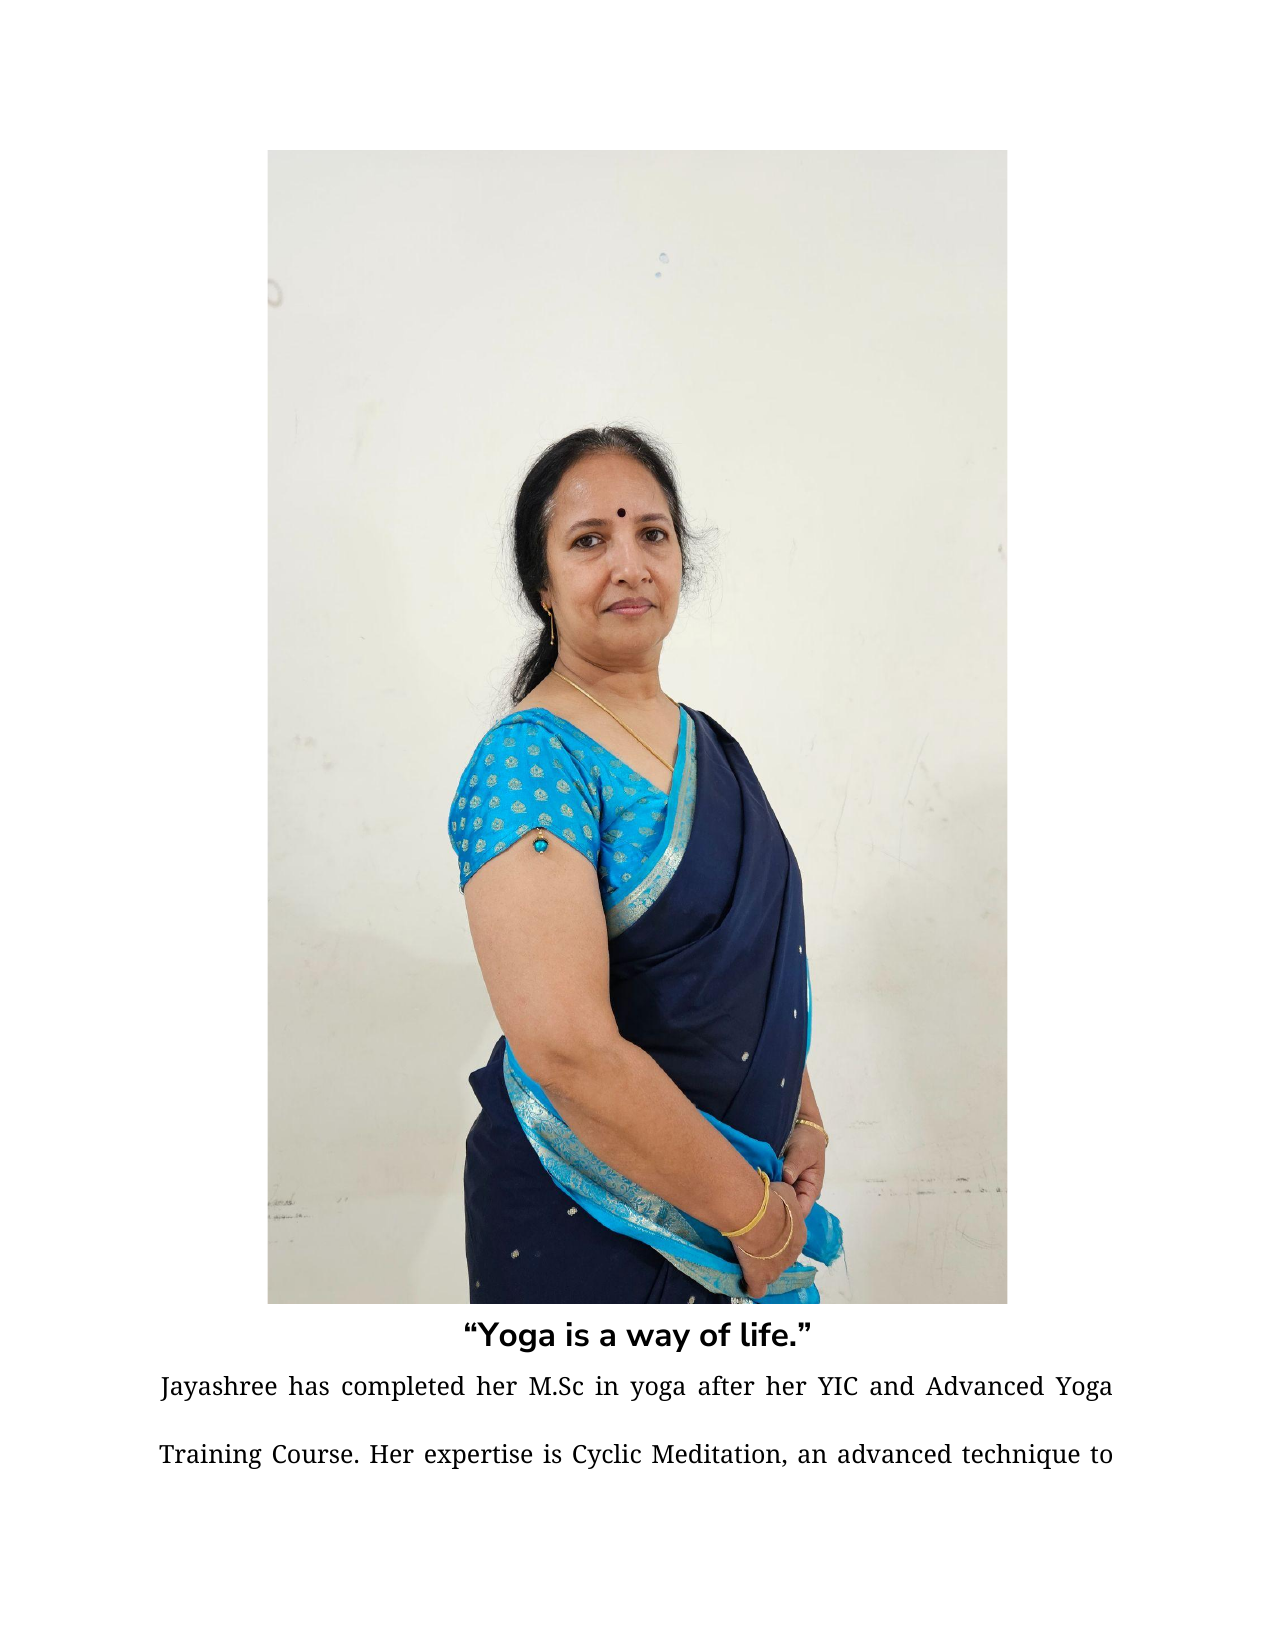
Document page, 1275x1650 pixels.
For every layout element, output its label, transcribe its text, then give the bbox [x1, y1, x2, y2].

picture [267, 150, 1008, 1304]
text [159, 1369, 1114, 1471]
text “Yoga is a way of life.” [159, 1312, 1114, 1358]
